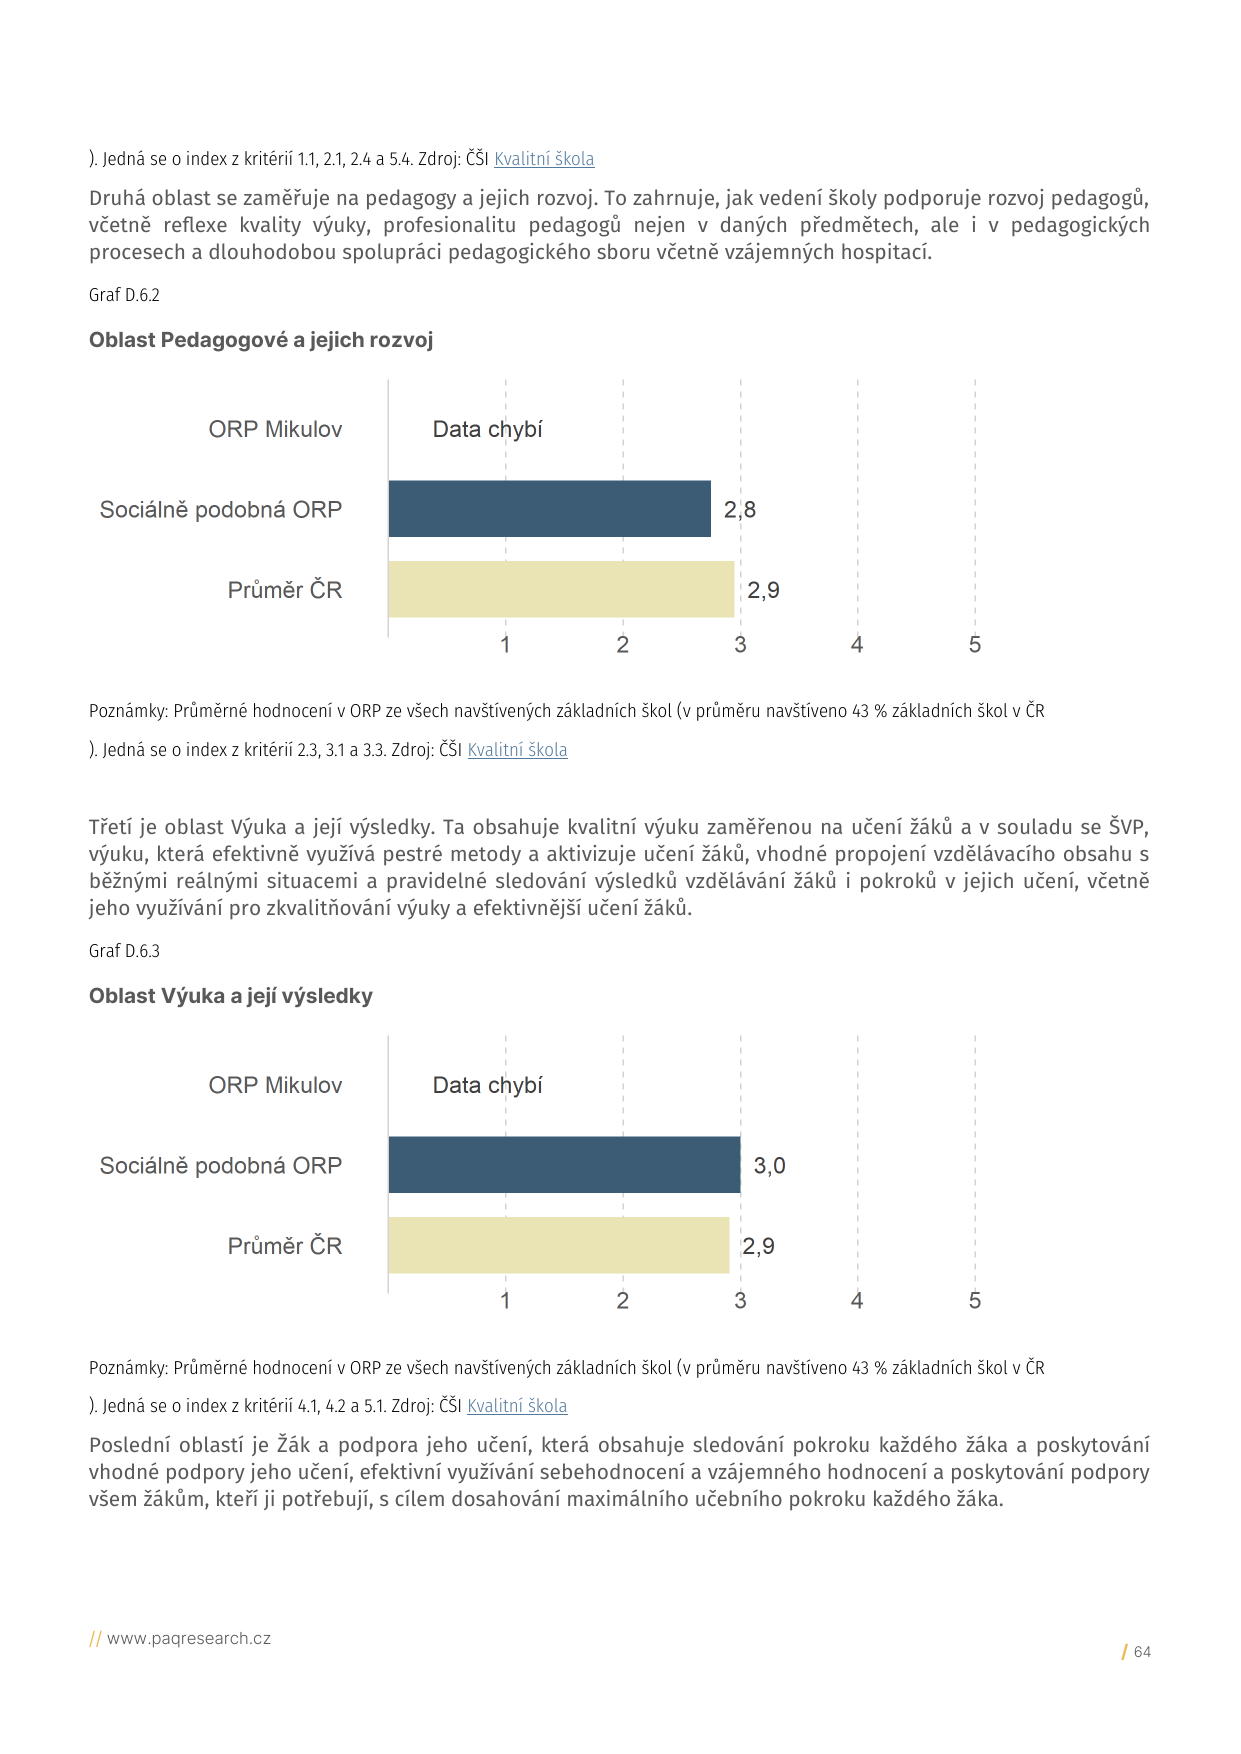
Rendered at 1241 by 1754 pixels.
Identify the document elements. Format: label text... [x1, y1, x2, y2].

picture [88, 352, 1139, 684]
text Třetí je oblast Výuka a její výsledky. Ta obsahuje kvalitní výuku zaměřenou na učení žáků a v souladu se ŠVP, výuku, která efektivně využívá pestré metody a aktivizuje učení žáků, vhodné propojení vzdělávacího obsahu s běžnými reálnými situacemi a pravidelné sledování výsledků vzdělávání žáků i pokroků v jejich učení, včetně jeho využívání pro zkvalitňování výuky a efektivnější učení žáků. [89, 815, 1152, 921]
text Druhá oblast se zaměřuje na pedagogy a jejich rozvoj. To zahrnuje, jak vedení školy podporuje rozvoj pedagogů, včetně reflexe kvality výuky, profesionalitu pedagogů nejen v daných předmětech, ale i v pedagogických procesech a dlouhodobou spolupráci pedagogického sboru včetně vzájemných hospitací. [89, 186, 1152, 265]
text ). Jedná se o index z kritérií 2.3, 3.1 a 3.3. Zdroj: ČŠI Kvalitní škola [89, 739, 1152, 761]
text Oblast Pedagogové a jejich rozvoj [89, 322, 1152, 352]
text ). Jedná se o index z kritérií 4.1, 4.2 a 5.1. Zdroj: ČŠI Kvalitní škola [89, 1395, 1152, 1417]
text Graf D.6.2 [89, 284, 1152, 306]
text Poznámky: Průměrné hodnocení v ORP ze všech navštívených základních škol (v průměru navštíveno 43 % základních škol v ČR [89, 1357, 1152, 1379]
text ). Jedná se o index z kritérií 1.1, 2.1, 2.4 a 5.4. Zdroj: ČŠI Kvalitní škola [89, 148, 1152, 170]
text Oblast Výuka a její výsledky [89, 978, 1152, 1008]
text Graf D.6.3 [89, 940, 1152, 962]
picture [88, 1008, 1139, 1340]
text Poslední oblastí je Žák a podpora jeho učení, která obsahuje sledování pokroku každého žáka a poskytování vhodné podpory jeho učení, efektivní využívání sebehodnocení a vzájemného hodnocení a poskytování podpory všem žákům, kteří ji potřebují, s cílem dosahování maximálního učebního pokroku každého žáka. [89, 1433, 1152, 1512]
text Poznámky: Průměrné hodnocení v ORP ze všech navštívených základních škol (v průměru navštíveno 43 % základních škol v ČR [89, 700, 1152, 723]
